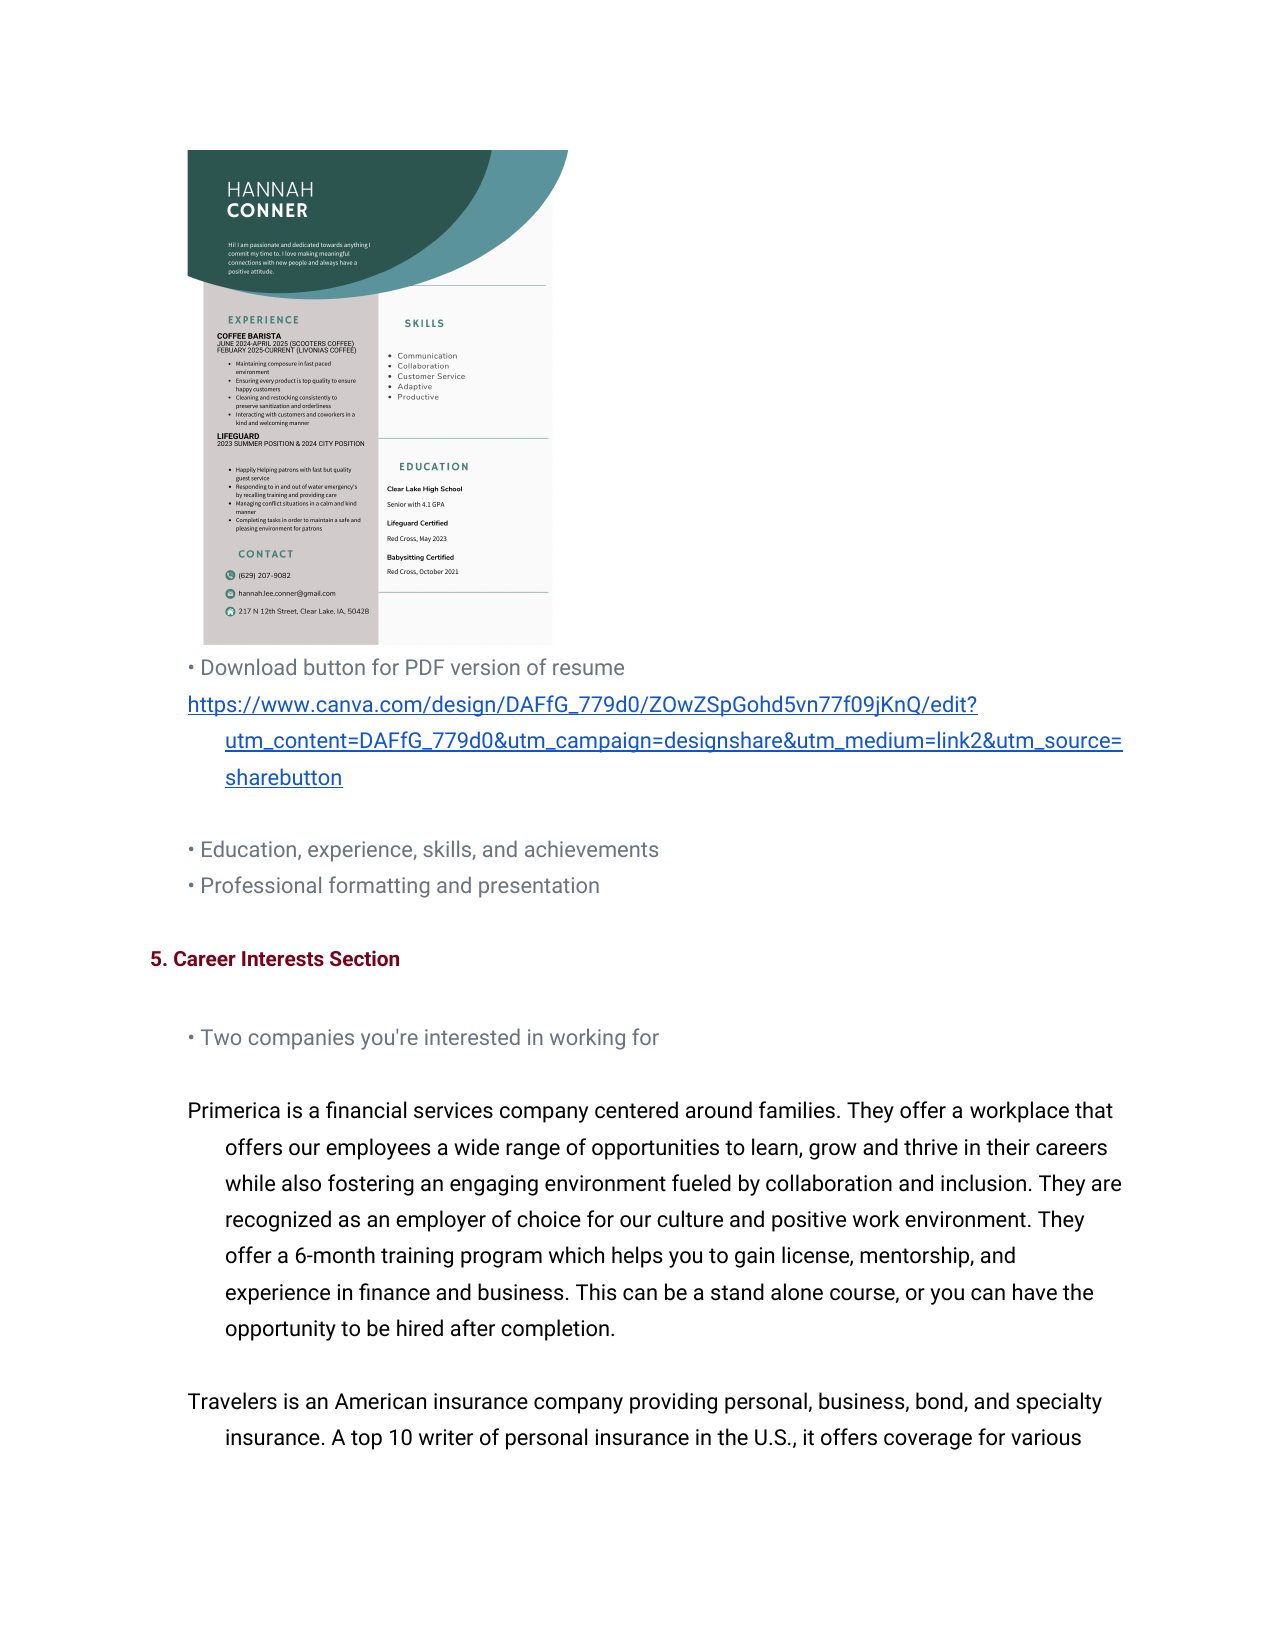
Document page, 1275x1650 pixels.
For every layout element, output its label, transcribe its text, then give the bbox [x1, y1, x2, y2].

list • Download button for PDF version of resume [187, 656, 1125, 681]
picture [187, 150, 570, 645]
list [187, 1389, 1125, 1451]
list • Two companies you're interested in working for [187, 1026, 1125, 1051]
list Primerica is a financial services company centered around families. They offer a workplace that offers our employees a wide range of opportunities to learn, grow and thrive in their careers while also fostering an engaging environment fueled by collaboration and inclusion. They are recognized as an employer of choice for our culture and positive work environment. They offer a 6-month training program which helps you to gain license, mentorship, and experience in finance and business. This can be a stand alone course, or you can have the opportunity to be hired after completion. [187, 1098, 1125, 1342]
list • Education, experience, skills, and achievements [187, 837, 1125, 863]
list https://www.canva.com/design/DAFfG_779d0/ZOwZSpGohd5vn77f09jKnQ/edit?utm_content=DAFfG_779d0&utm_campaign=designshare&utm_medium=link2&utm_source=sharebutton [187, 692, 1125, 790]
list • Professional formatting and presentation [187, 874, 1125, 899]
subtitle 5. Career Interests Section [150, 947, 1125, 972]
